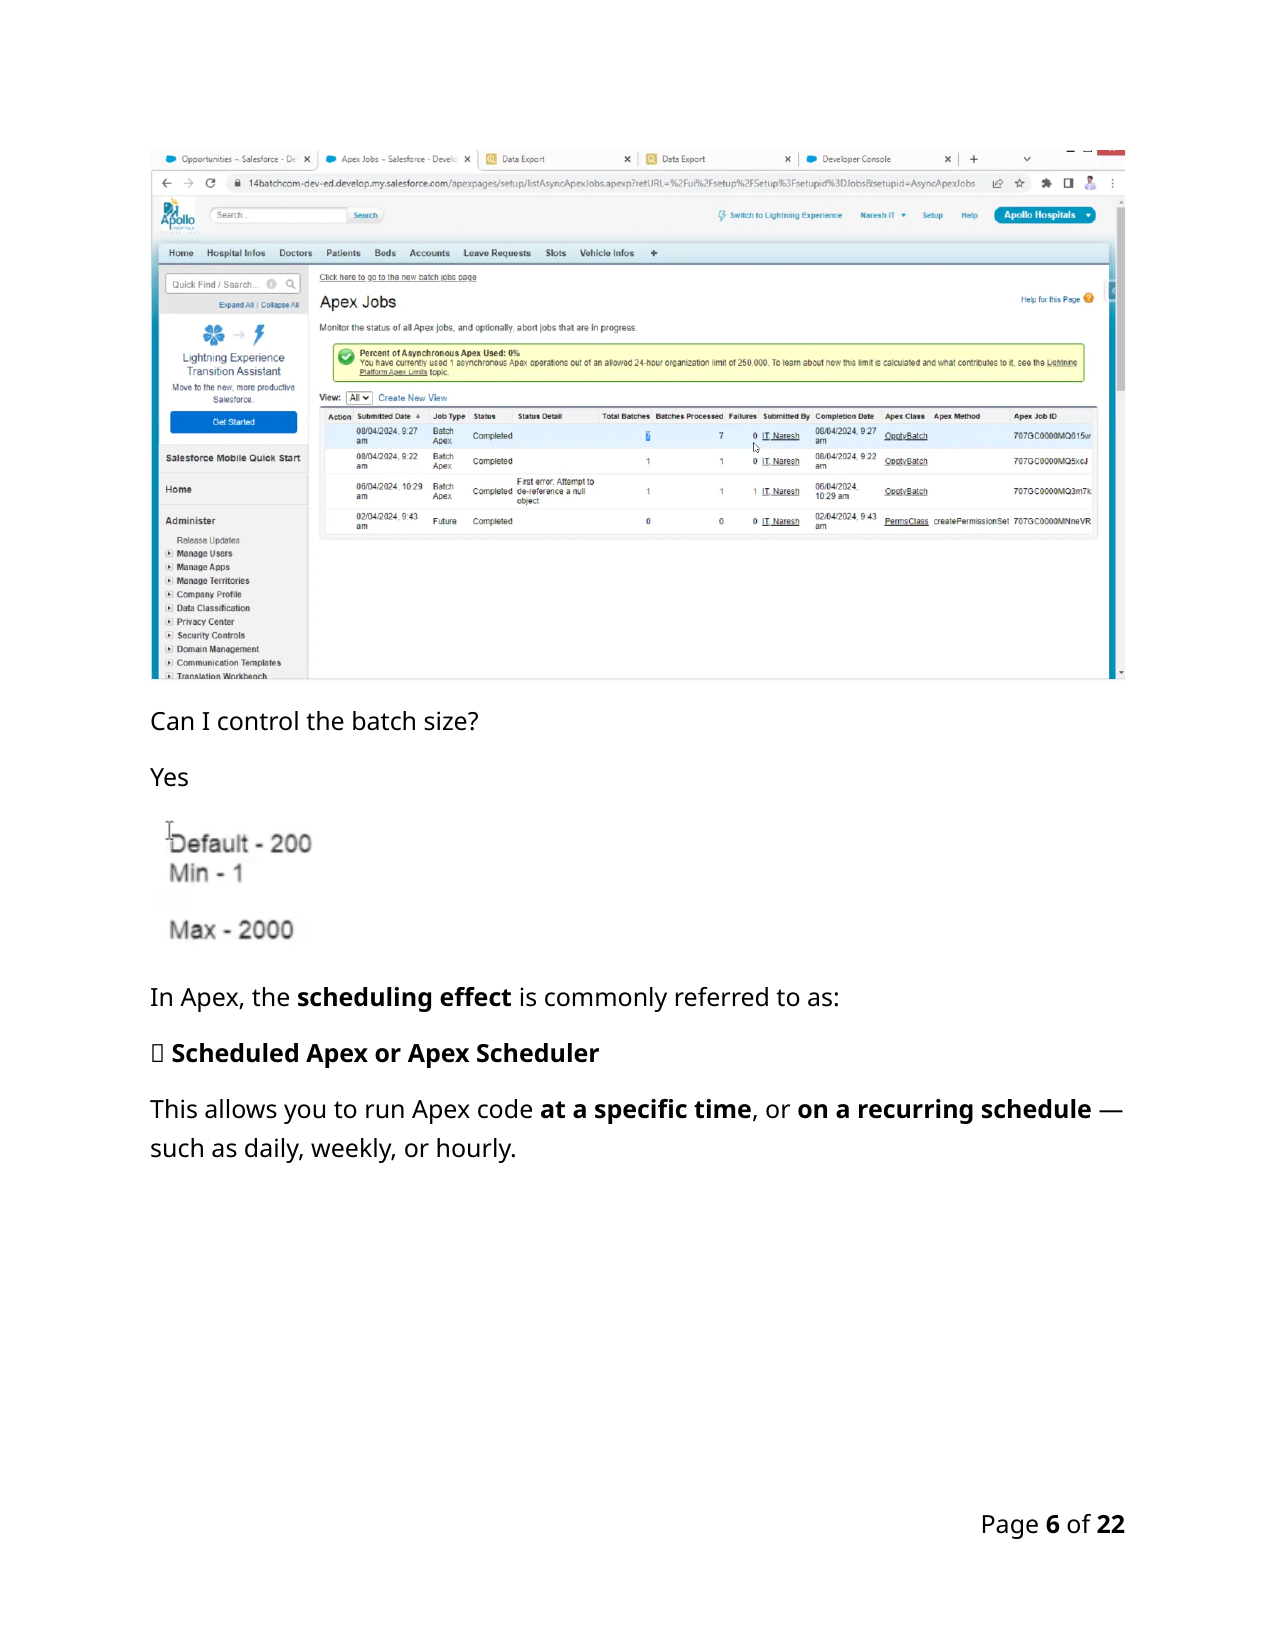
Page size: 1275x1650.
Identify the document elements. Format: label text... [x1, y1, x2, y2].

text Can I control the batch size? [150, 704, 1125, 738]
picture [150, 815, 354, 958]
text 🔁 Scheduled Apex or Apex Scheduler [150, 1035, 1125, 1069]
picture [150, 150, 1125, 683]
text In Apex, the scheduling effect is commonly referred to as: [150, 979, 1125, 1014]
text This allows you to run Apex code at a specific time, or on a recurring schedule — such as daily, weekly, or hourly. [150, 1091, 1125, 1164]
text Yes [150, 760, 1125, 794]
